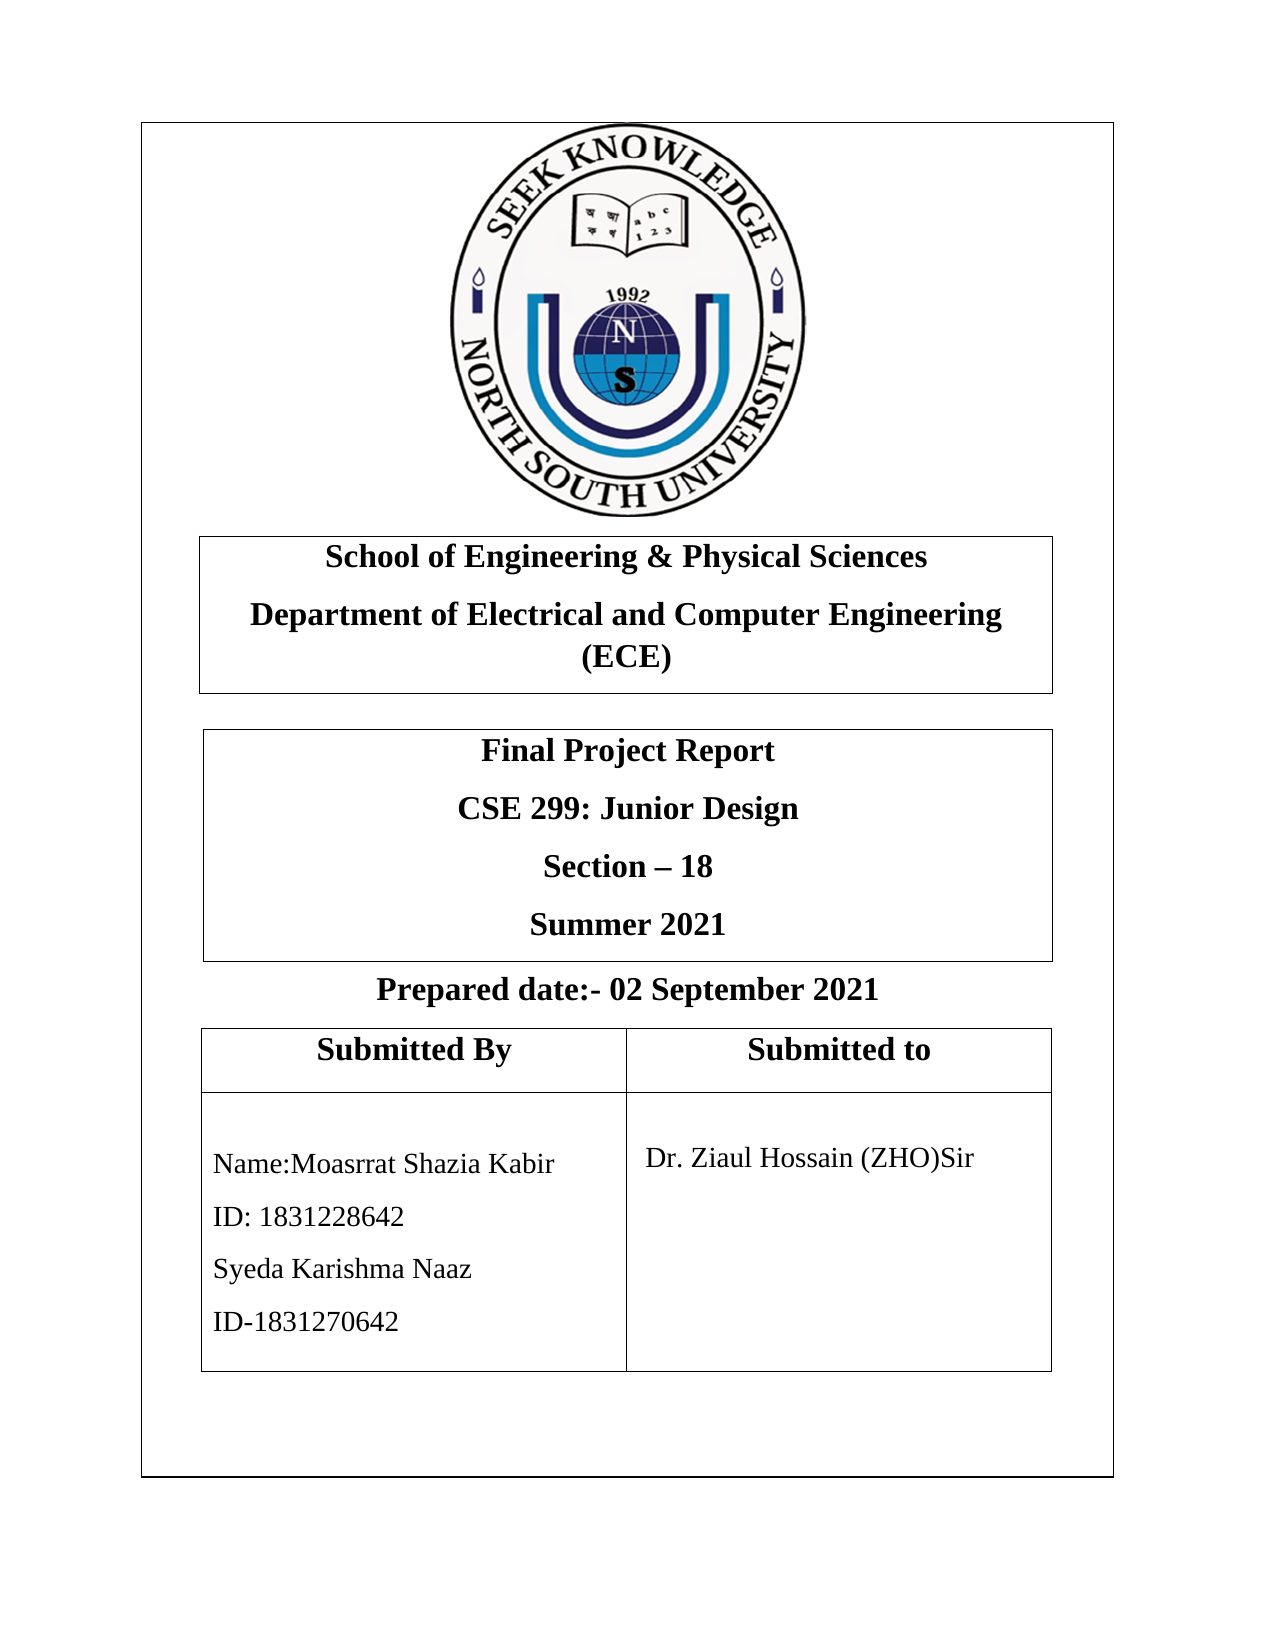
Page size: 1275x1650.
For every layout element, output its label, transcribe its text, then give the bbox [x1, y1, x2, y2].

table_header Prepared date:- 02 September 2021 [142, 123, 1113, 1476]
picture [449, 122, 807, 517]
